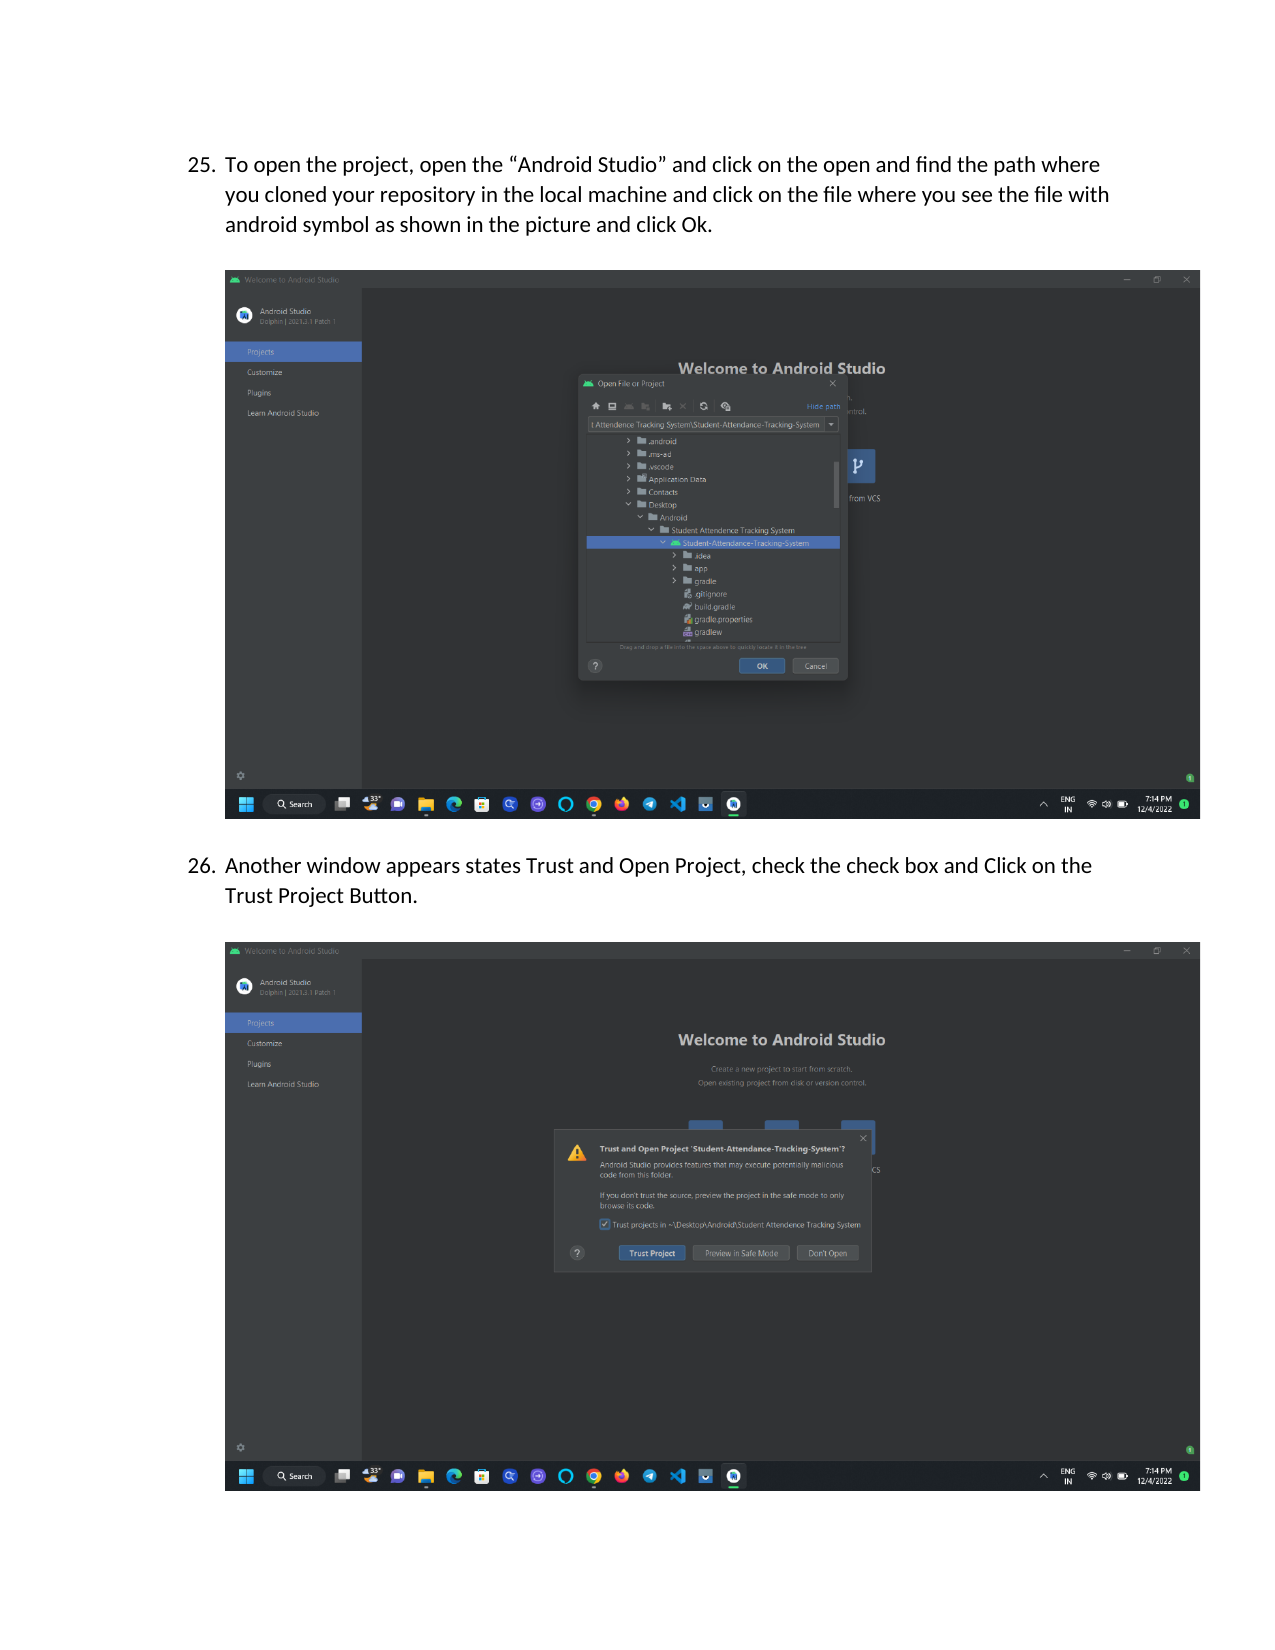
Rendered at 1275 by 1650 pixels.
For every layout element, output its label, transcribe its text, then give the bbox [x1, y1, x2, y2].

picture [225, 270, 1200, 819]
list To open the project, open the “Android Studio” and click on the open and find the path where you cloned your repository in the local machine and click on the file where you see the file with android symbol as shown in the picture and click Ok. [187, 150, 1125, 238]
picture [225, 942, 1200, 1491]
list Another window appears states Trust and Open Project, check the check box and Click on the Trust Project Button. [187, 851, 1125, 909]
